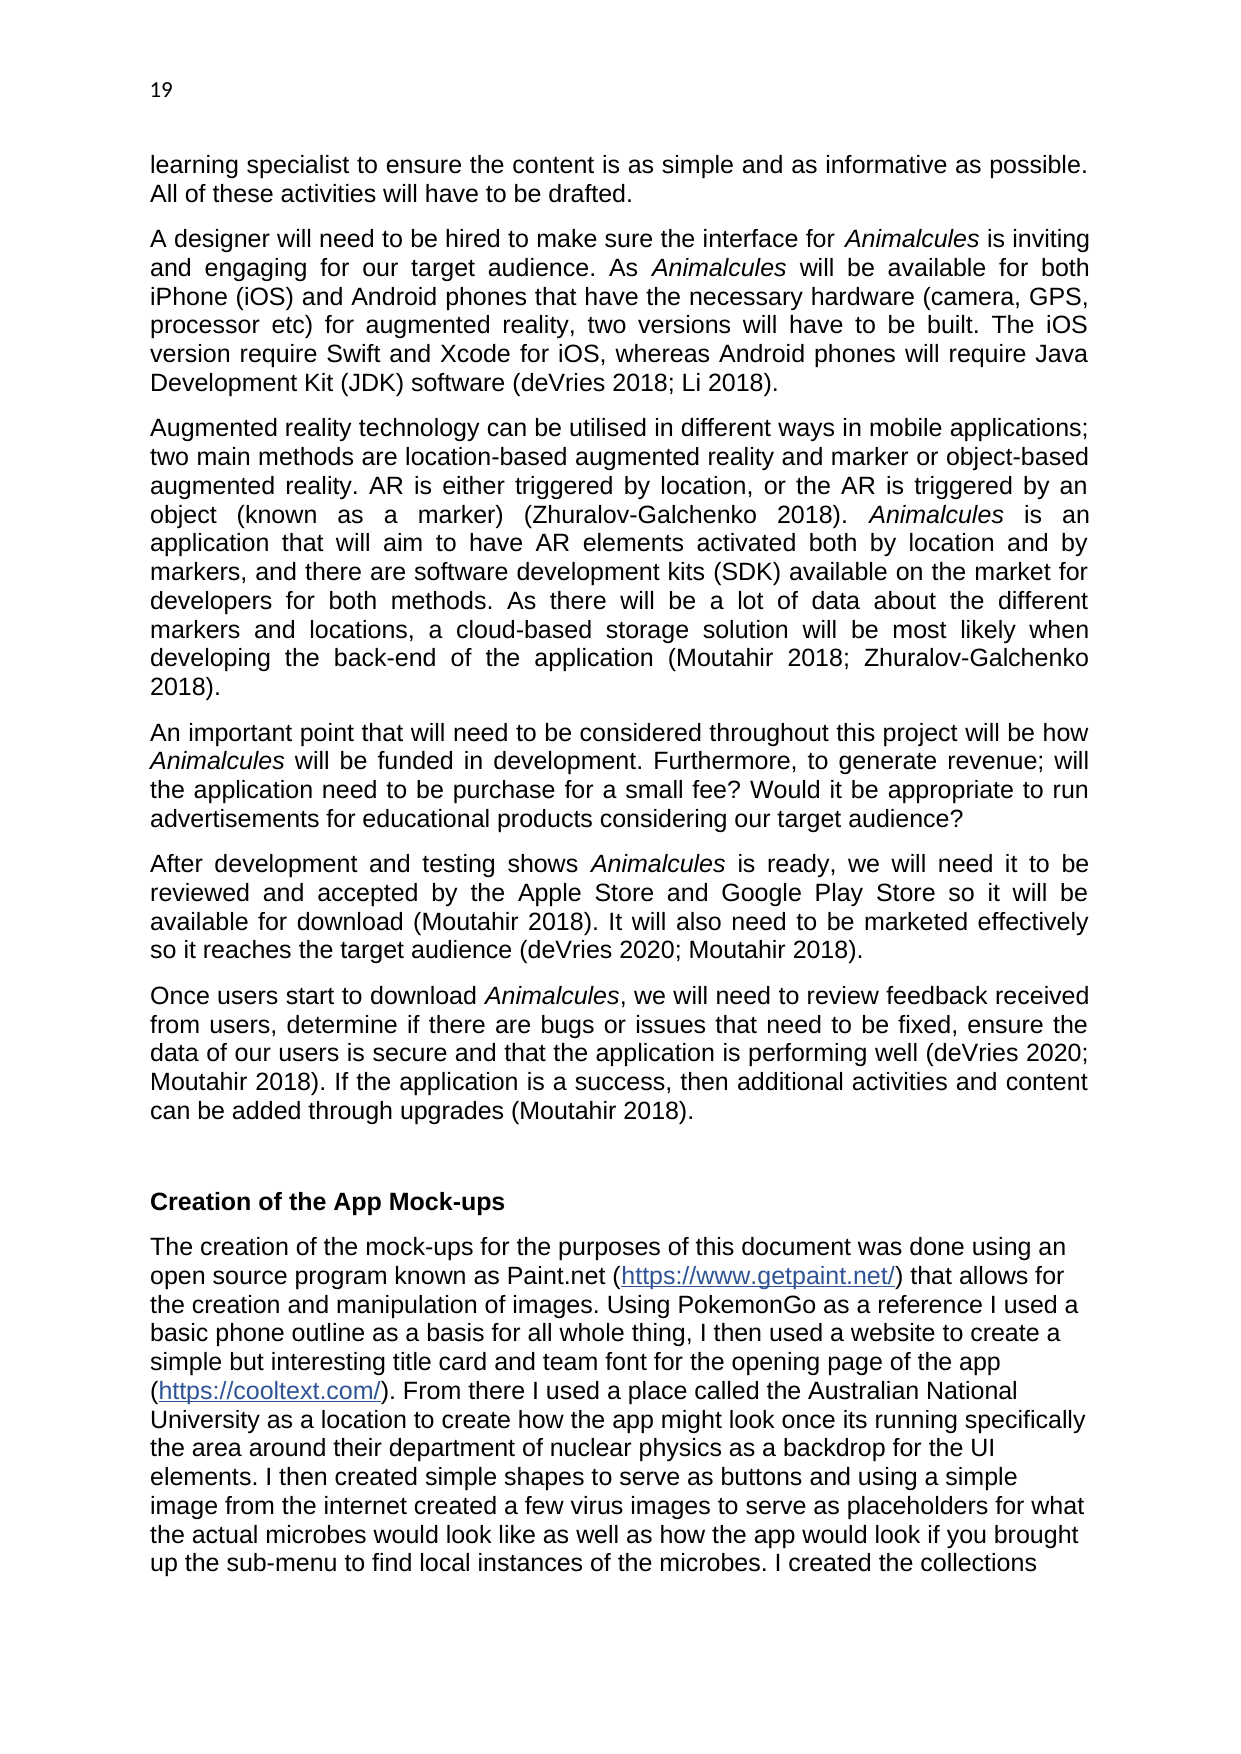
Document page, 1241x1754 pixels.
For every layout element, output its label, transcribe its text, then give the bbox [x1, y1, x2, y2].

text Once users start to download Animalcules, we will need to review feedback received from users, determine if there are bugs or issues that need to be fixed, ensure the data of our users is secure and that the application is performing well (deVries 2020; Moutahir 2018). If the application is a success, then additional activities and content can be added through upgrades (Moutahir 2018). [150, 981, 1090, 1124]
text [150, 150, 1090, 207]
text Creation of the App Mock-ups [150, 1187, 1090, 1215]
text Augmented reality technology can be utilised in different ways in mobile applications; two main methods are location-based augmented reality and marker or object-based augmented reality. AR is either triggered by location, or the AR is triggered by an object (known as a marker) (Zhuralov-Galchenko 2018). Animalcules is an application that will aim to have AR elements activated both by location and by markers, and there are software development kits (SDK) available on the market for developers for both methods. As there will be a lot of data about the different markers and locations, a cloud-based storage solution will be most likely when developing the back-end of the application (Moutahir 2018; Zhuralov-Galchenko 2018). [150, 413, 1090, 701]
text A designer will need to be hired to make sure the interface for Animalcules is inviting and engaging for our target audience. As Animalcules will be available for both iPhone (iOS) and Android phones that have the necessary hardware (camera, GPS, processor etc) for augmented reality, two versions will have to be built. The iOS version require Swift and Xcode for iOS, whereas Android phones will require Java Development Kit (JDK) software (deVries 2018; Li 2018). [150, 224, 1090, 397]
text An important point that will need to be considered throughout this project will be how Animalcules will be funded in development. Furthermore, to generate revenue; will the application need to be purchase for a small fee? Would it be appropriate to run advertisements for educational products considering our target audience? [150, 717, 1090, 832]
text After development and testing shows Animalcules is ready, we will need it to be reviewed and accepted by the Apple Store and Google Play Store so it will be available for download (Moutahir 2018). It will also need to be marketed effectively so it reaches the target audience (deVries 2020; Moutahir 2018). [150, 849, 1090, 964]
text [150, 1232, 1090, 1577]
